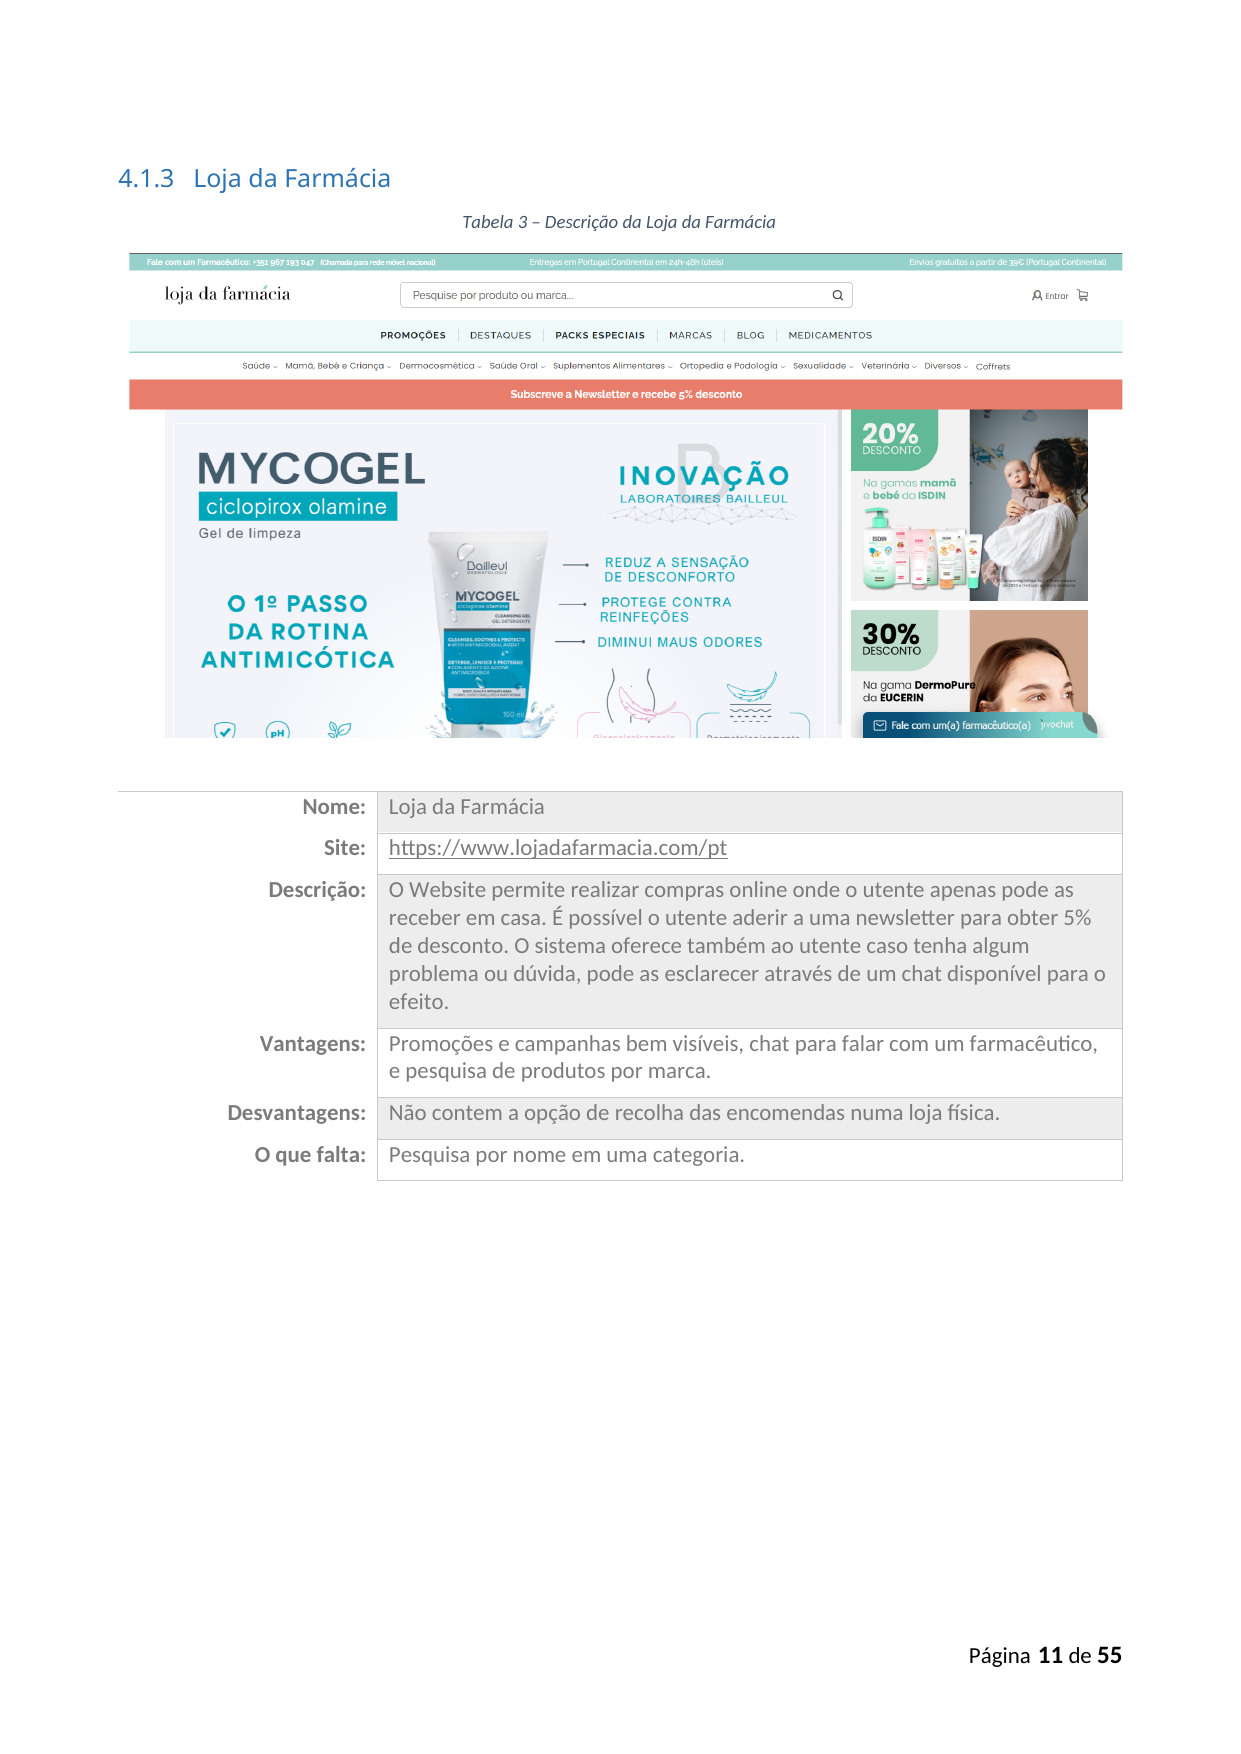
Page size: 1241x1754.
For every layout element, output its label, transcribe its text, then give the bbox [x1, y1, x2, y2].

table_cell O que falta: [118, 1139, 377, 1180]
table_cell Promoções e campanhas bem visíveis, chat para falar com um farmacêutico, e pesquisa de produtos por marca. [378, 1029, 1122, 1097]
picture [129, 253, 1123, 738]
table_cell Desvantagens: [118, 1097, 377, 1139]
table_cell https://www.lojadafarmacia.com/pt [378, 834, 1122, 874]
table_cell Descrição: [118, 874, 377, 1028]
table_cell Nome: [118, 792, 377, 832]
table_cell O Website permite realizar compras online onde o utente apenas pode as receber em casa. É possível o utente aderir a uma newsletter para obter 5% de desconto. O sistema oferece também ao utente caso tenha algum problema ou dúvida, pode as esclarecer através de um chat disponível para o efeito. [378, 875, 1122, 1028]
table_cell Loja da Farmácia [378, 792, 1122, 832]
table_cell Não contem a opção de recolha das encomendas numa loja física. [378, 1098, 1122, 1139]
table_cell Pesquisa por nome em uma categoria. [378, 1140, 1122, 1180]
table_cell Vantagens: [118, 1028, 377, 1097]
text Tabela 3 – Descrição da Loja da Farmácia [118, 210, 1122, 233]
table_header [118, 254, 1123, 791]
table_cell Site: [118, 833, 377, 874]
subtitle Loja da Farmácia [118, 161, 1122, 195]
